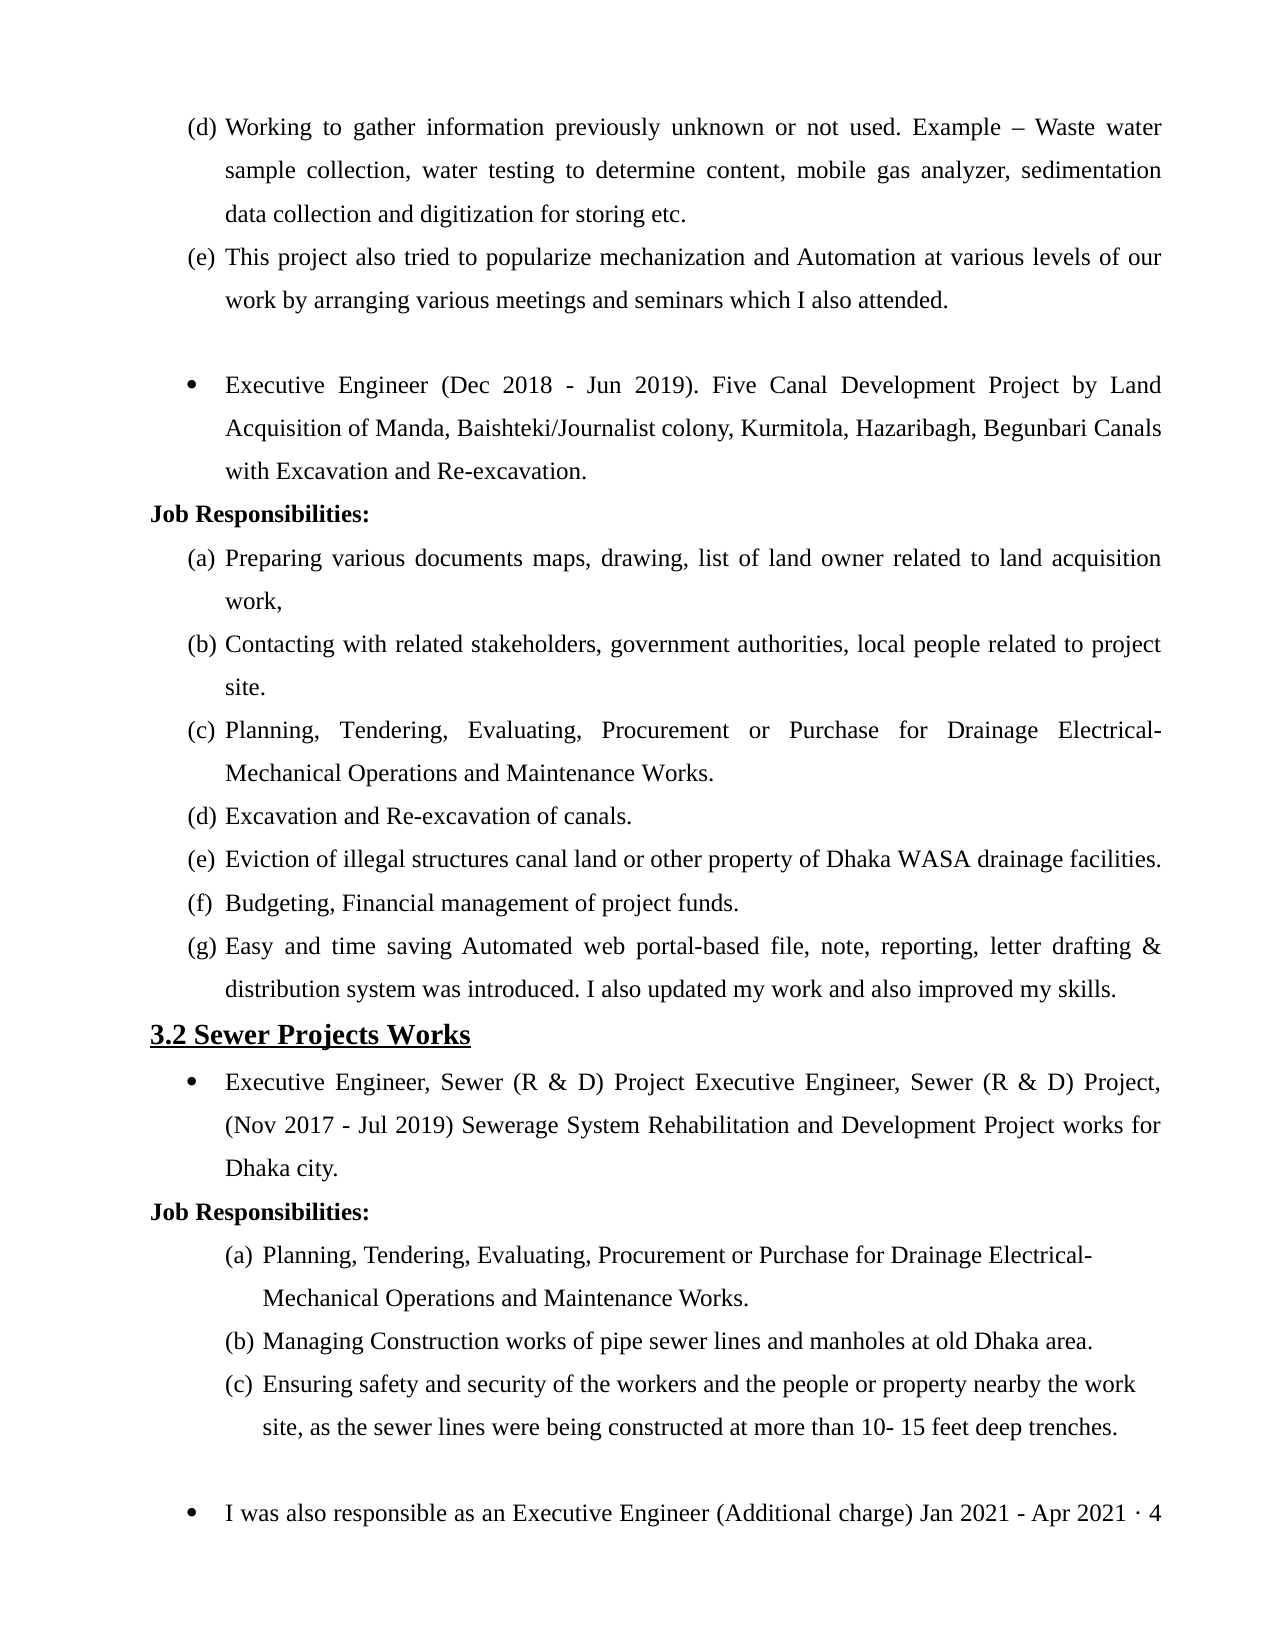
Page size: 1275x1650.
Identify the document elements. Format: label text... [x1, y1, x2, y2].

list Budgeting, Financial management of project funds. [187, 888, 1162, 916]
list Executive Engineer (Dec 2018 - Jun 2019). Five Canal Development Project by Land Acquisition of Manda, Baishteki/Journalist colony, Kurmitola, Hazaribagh, Begunbari Canals with Excavation and Re-excavation. [187, 370, 1162, 485]
list Contacting with related stakeholders, government authorities, local people related to project site. [187, 629, 1162, 701]
text Job Responsibilities: [150, 1197, 1162, 1225]
text Job Responsibilities: [150, 499, 1162, 528]
list Ensuring safety and security of the workers and the people or property nearby the work site, as the sewer lines were being constructed at more than 10- 15 feet deep trenches. [225, 1369, 1162, 1441]
list Eviction of illegal structures canal land or other property of Dhaka WASA drainage facilities. [187, 844, 1162, 873]
list Planning, Tendering, Evaluating, Procurement or Purchase for Drainage Electrical-Mechanical Operations and Maintenance Works. [225, 1240, 1162, 1312]
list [187, 1498, 1162, 1527]
list Managing Construction works of pipe sewer lines and manholes at old Dhaka area. [225, 1326, 1162, 1355]
list Easy and time saving Automated web portal-based file, note, reporting, letter drafting & distribution system was introduced. I also updated my work and also improved my skills. [187, 931, 1162, 1003]
list Excavation and Re-excavation of canals. [187, 801, 1162, 830]
list Preparing various documents maps, drawing, list of land owner related to land acquisition work, [187, 543, 1162, 614]
list Planning, Tendering, Evaluating, Procurement or Purchase for Drainage Electrical-Mechanical Operations and Maintenance Works. [187, 715, 1162, 787]
list Working to gather information previously unknown or not used. Example – Waste water sample collection, water testing to determine content, mobile gas analyzer, sedimentation data collection and digitization for storing etc. [187, 112, 1162, 227]
text 3.2 Sewer Projects Works [150, 1017, 1162, 1051]
list This project also tried to popularize mechanization and Automation at various levels of our work by arranging various meetings and seminars which I also attended. [187, 242, 1162, 314]
list Executive Engineer, Sewer (R & D) Project Executive Engineer, Sewer (R & D) Project, (Nov 2017 - Jul 2019) Sewerage System Rehabilitation and Development Project works for Dhaka city. [187, 1067, 1162, 1182]
